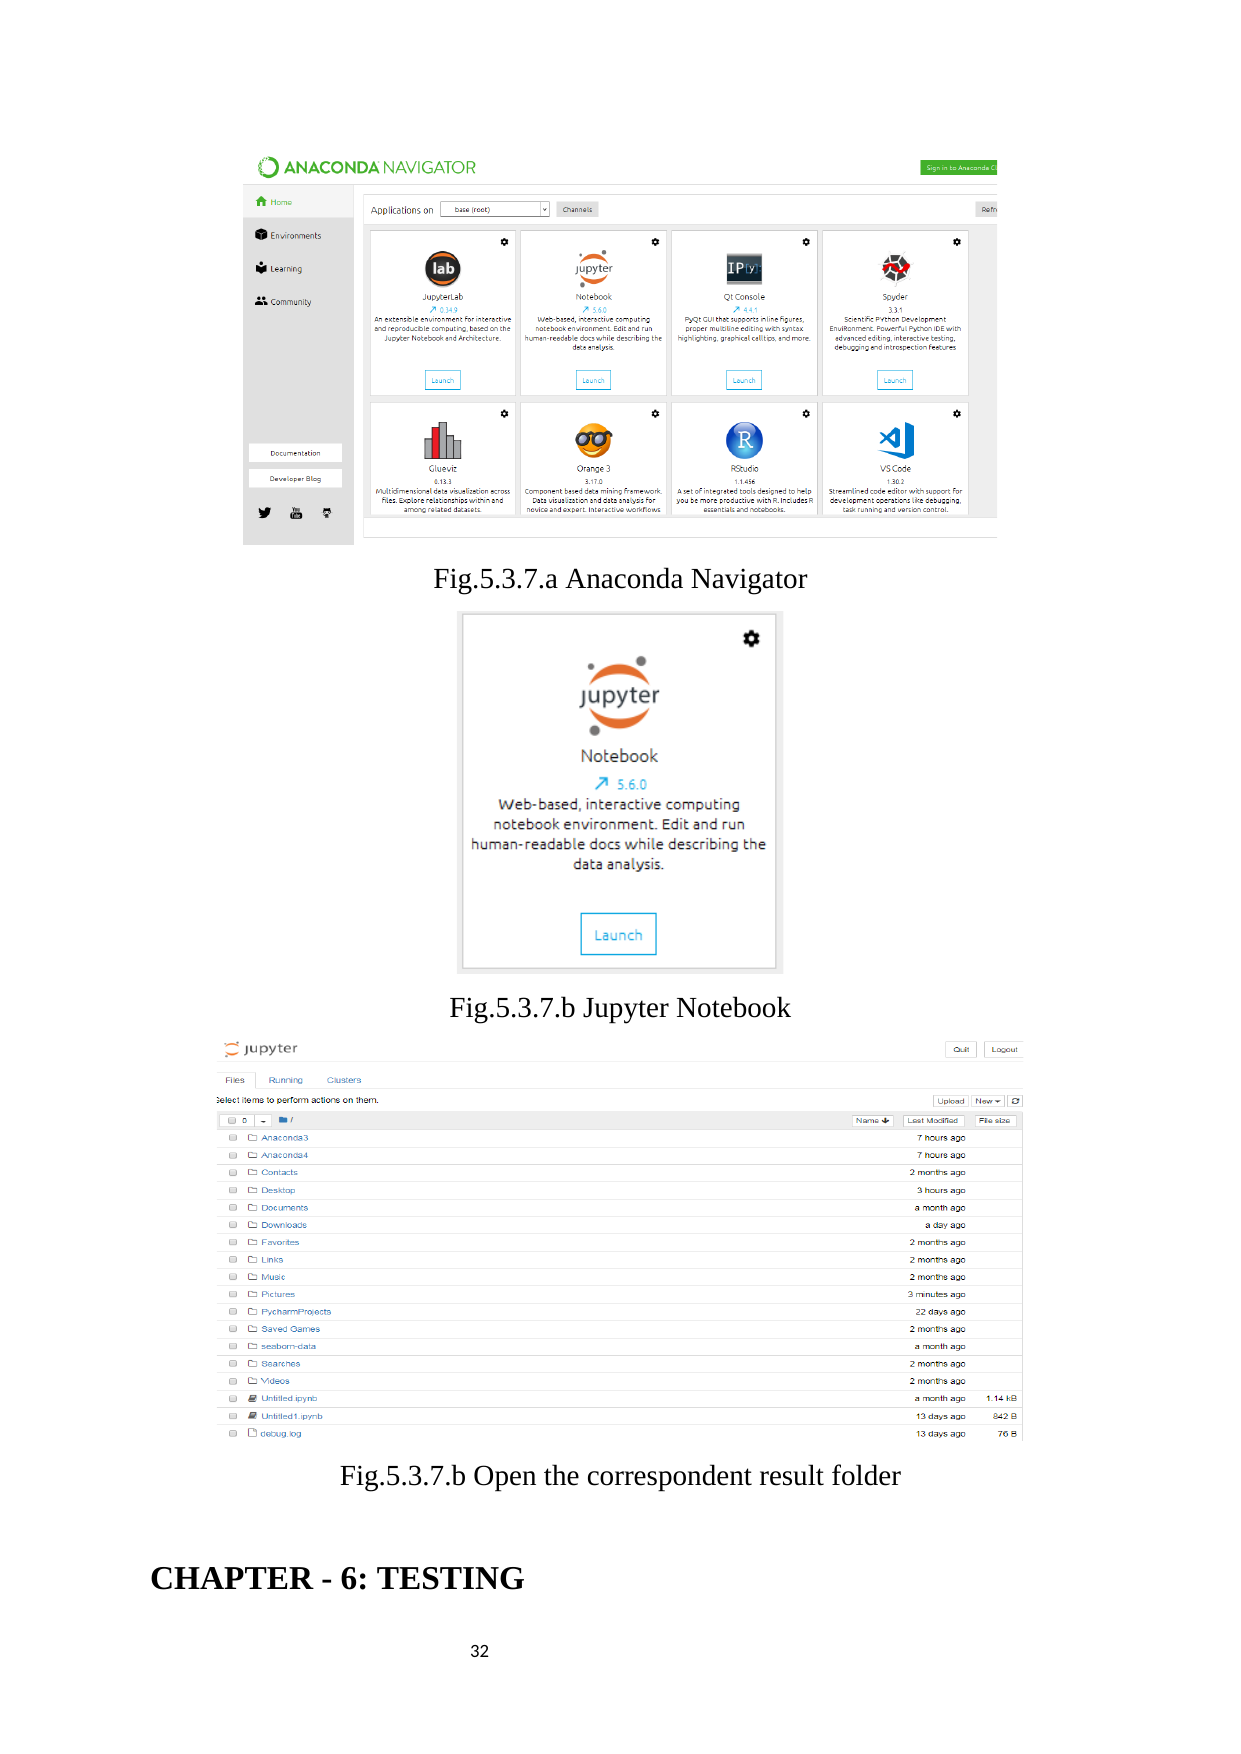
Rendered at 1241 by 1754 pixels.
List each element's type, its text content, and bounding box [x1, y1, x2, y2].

list Fig.5.3.7.b Jupyter Notebook [150, 990, 1090, 1024]
picture [456, 611, 784, 974]
picture [243, 150, 998, 545]
list Fig.5.3.7.a Anaconda Navigator [150, 561, 1090, 594]
list CHAPTER - 6: TESTING [150, 1558, 1090, 1596]
picture [216, 1040, 1024, 1441]
list Fig.5.3.7.b Open the correspondent result folder [150, 1458, 1090, 1491]
